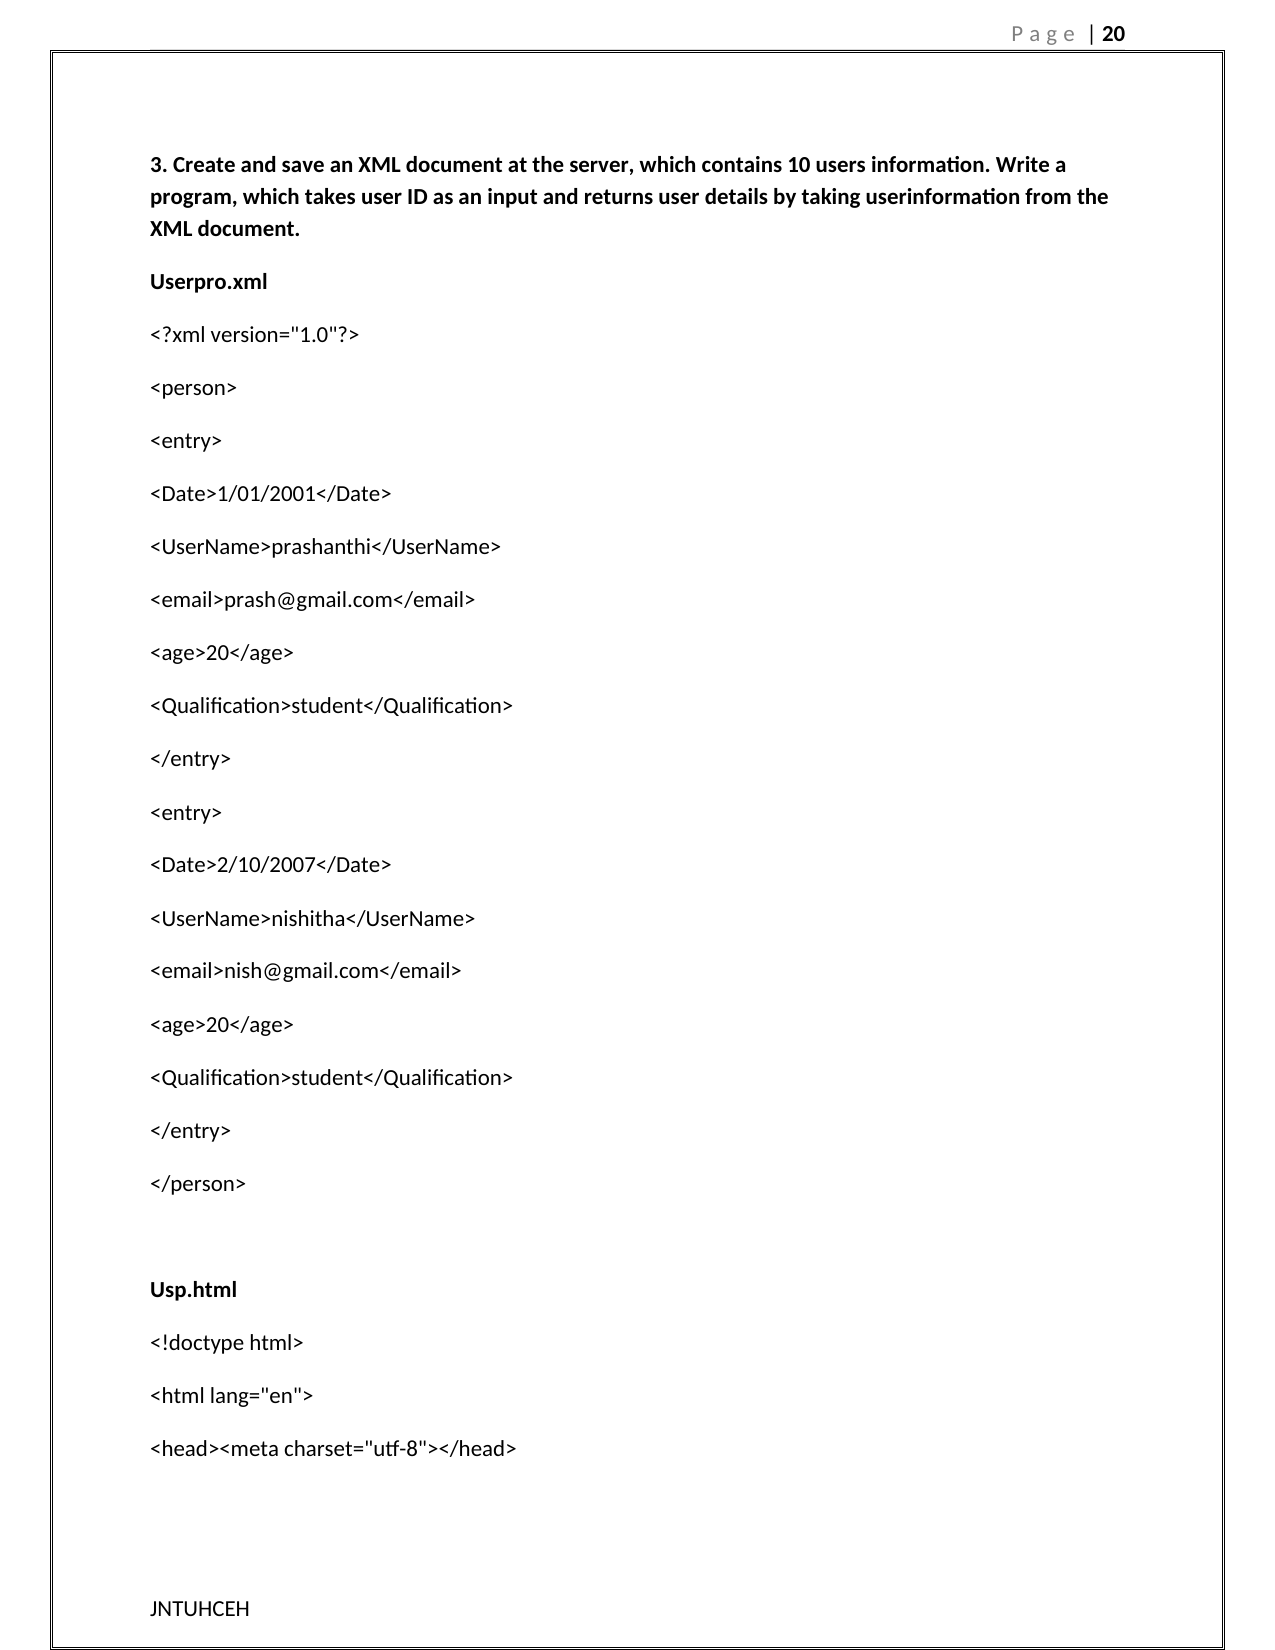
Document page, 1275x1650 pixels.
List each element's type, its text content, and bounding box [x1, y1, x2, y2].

text Userpro.xml [150, 267, 1125, 295]
text <html lang="en"> [150, 1381, 1125, 1409]
text <UserName>prashanthi</UserName> [150, 532, 1125, 561]
text <?xml version="1.0"?> [150, 320, 1125, 348]
text Usp.html [150, 1275, 1125, 1303]
text <Date>1/01/2001</Date> [150, 479, 1125, 507]
text </entry> [150, 744, 1125, 773]
text <Date>2/10/2007</Date> [150, 851, 1125, 879]
text <email>prash@gmail.com</email> [150, 586, 1125, 613]
text <Qualification>student</Qualification> [150, 1063, 1125, 1091]
text <!doctype html> [150, 1328, 1125, 1356]
text <age>20</age> [150, 638, 1125, 667]
text <entry> [150, 426, 1125, 454]
text <head><meta charset="utf-8"></head> [150, 1434, 1125, 1462]
text <Qualification>student</Qualification> [150, 692, 1125, 719]
text 3. Create and save an XML document at the server, which contains 10 users information. Write a program, which takes user ID as an input and returns user details by taking userinformation from the XML document. [150, 150, 1125, 242]
text <age>20</age> [150, 1010, 1125, 1038]
text <person> [150, 373, 1125, 401]
text </person> [150, 1169, 1125, 1197]
text <email>nish@gmail.com</email> [150, 957, 1125, 985]
text <entry> [150, 798, 1125, 826]
text <UserName>nishitha</UserName> [150, 904, 1125, 932]
text </entry> [150, 1116, 1125, 1144]
